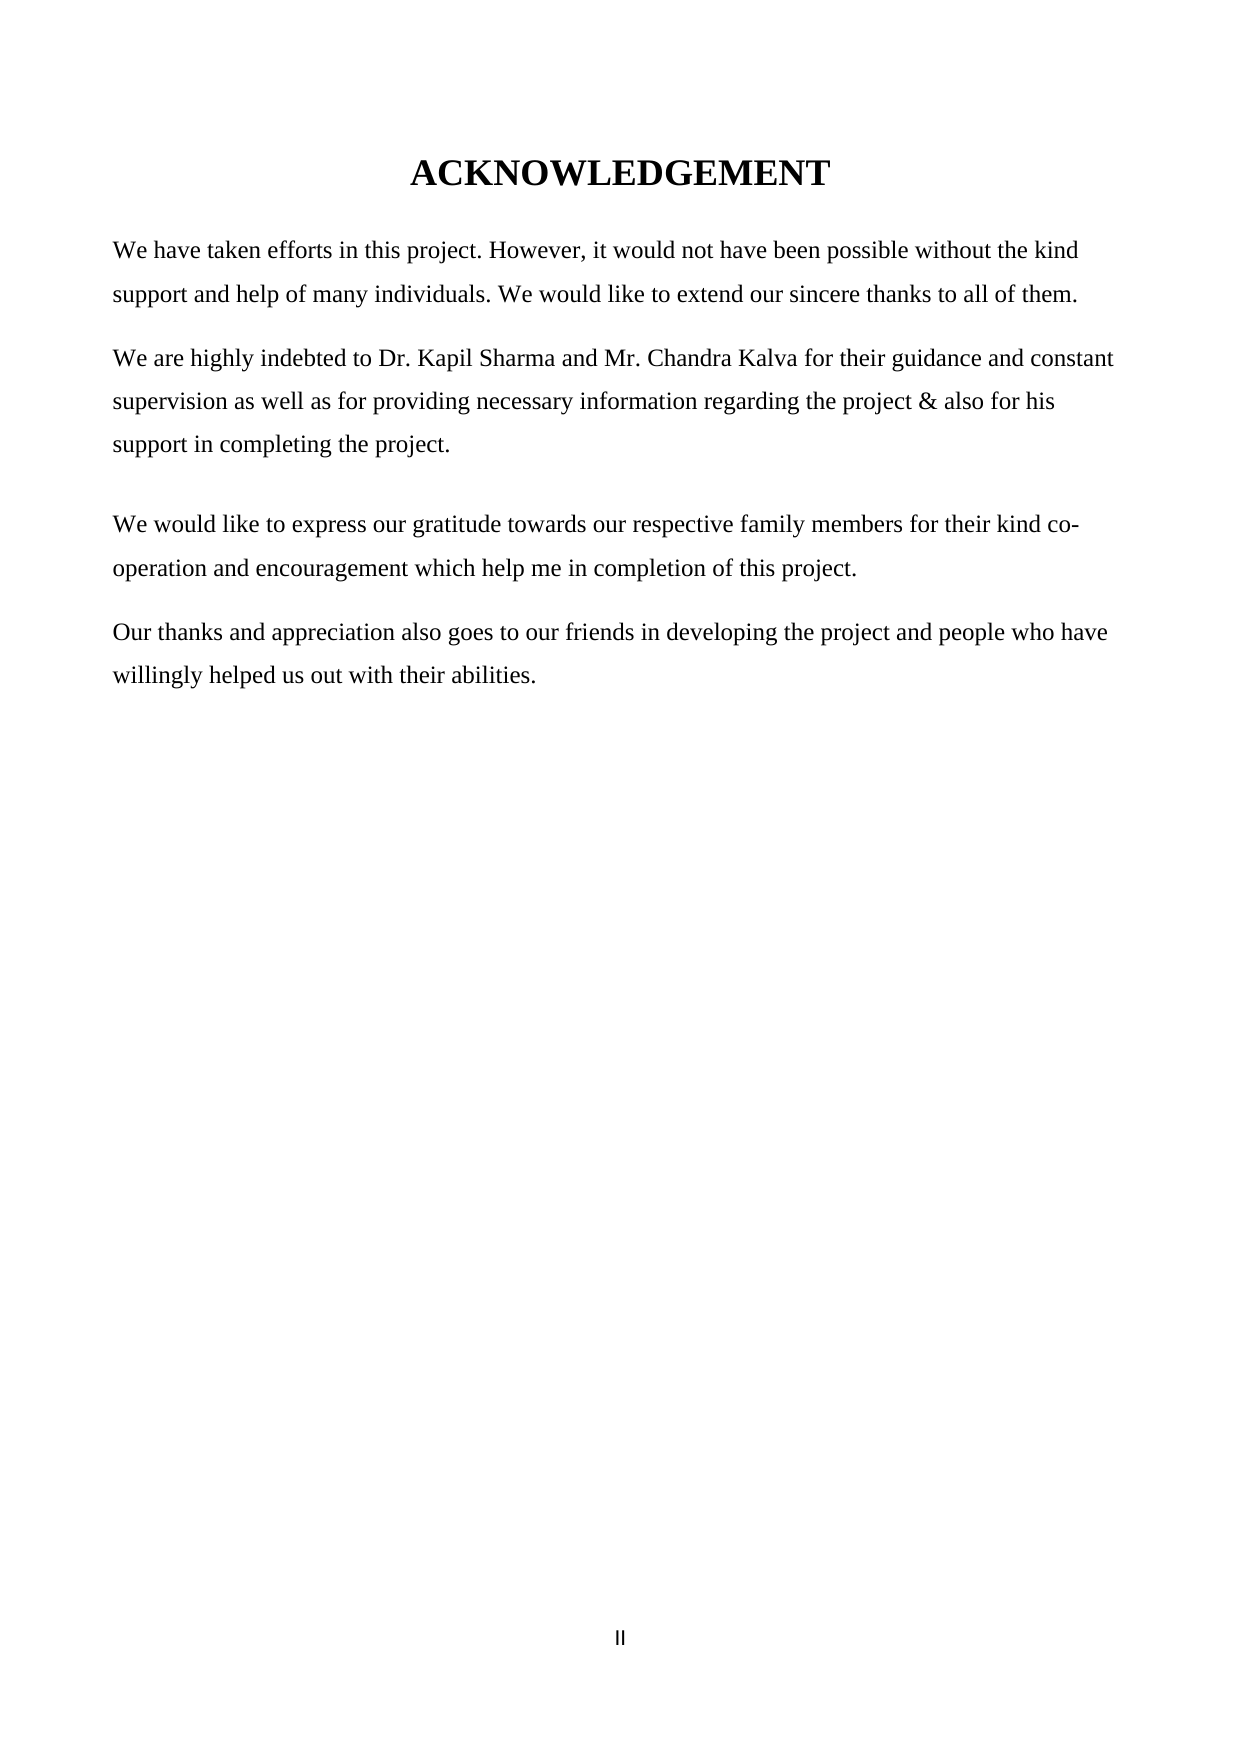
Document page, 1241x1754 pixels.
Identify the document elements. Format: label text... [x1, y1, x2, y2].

text We would like to express our gratitude towards our respective family members for their kind co-operation and encouragement which help me in completion of this project. [112, 509, 1128, 581]
text ACKNOWLEDGEMENT [112, 150, 1128, 193]
text We are highly indebted to Dr. Kapil Sharma and Mr. Chandra Kalva for their guidance and constant supervision as well as for providing necessary information regarding the project & also for his support in completing the project. [112, 343, 1128, 458]
text We have taken efforts in this project. However, it would not have been possible without the kind support and help of many individuals. We would like to extend our sincere thanks to all of them. [112, 236, 1128, 307]
text Our thanks and appreciation also goes to our friends in developing the project and people who have willingly helped us out with their abilities. [112, 617, 1128, 688]
